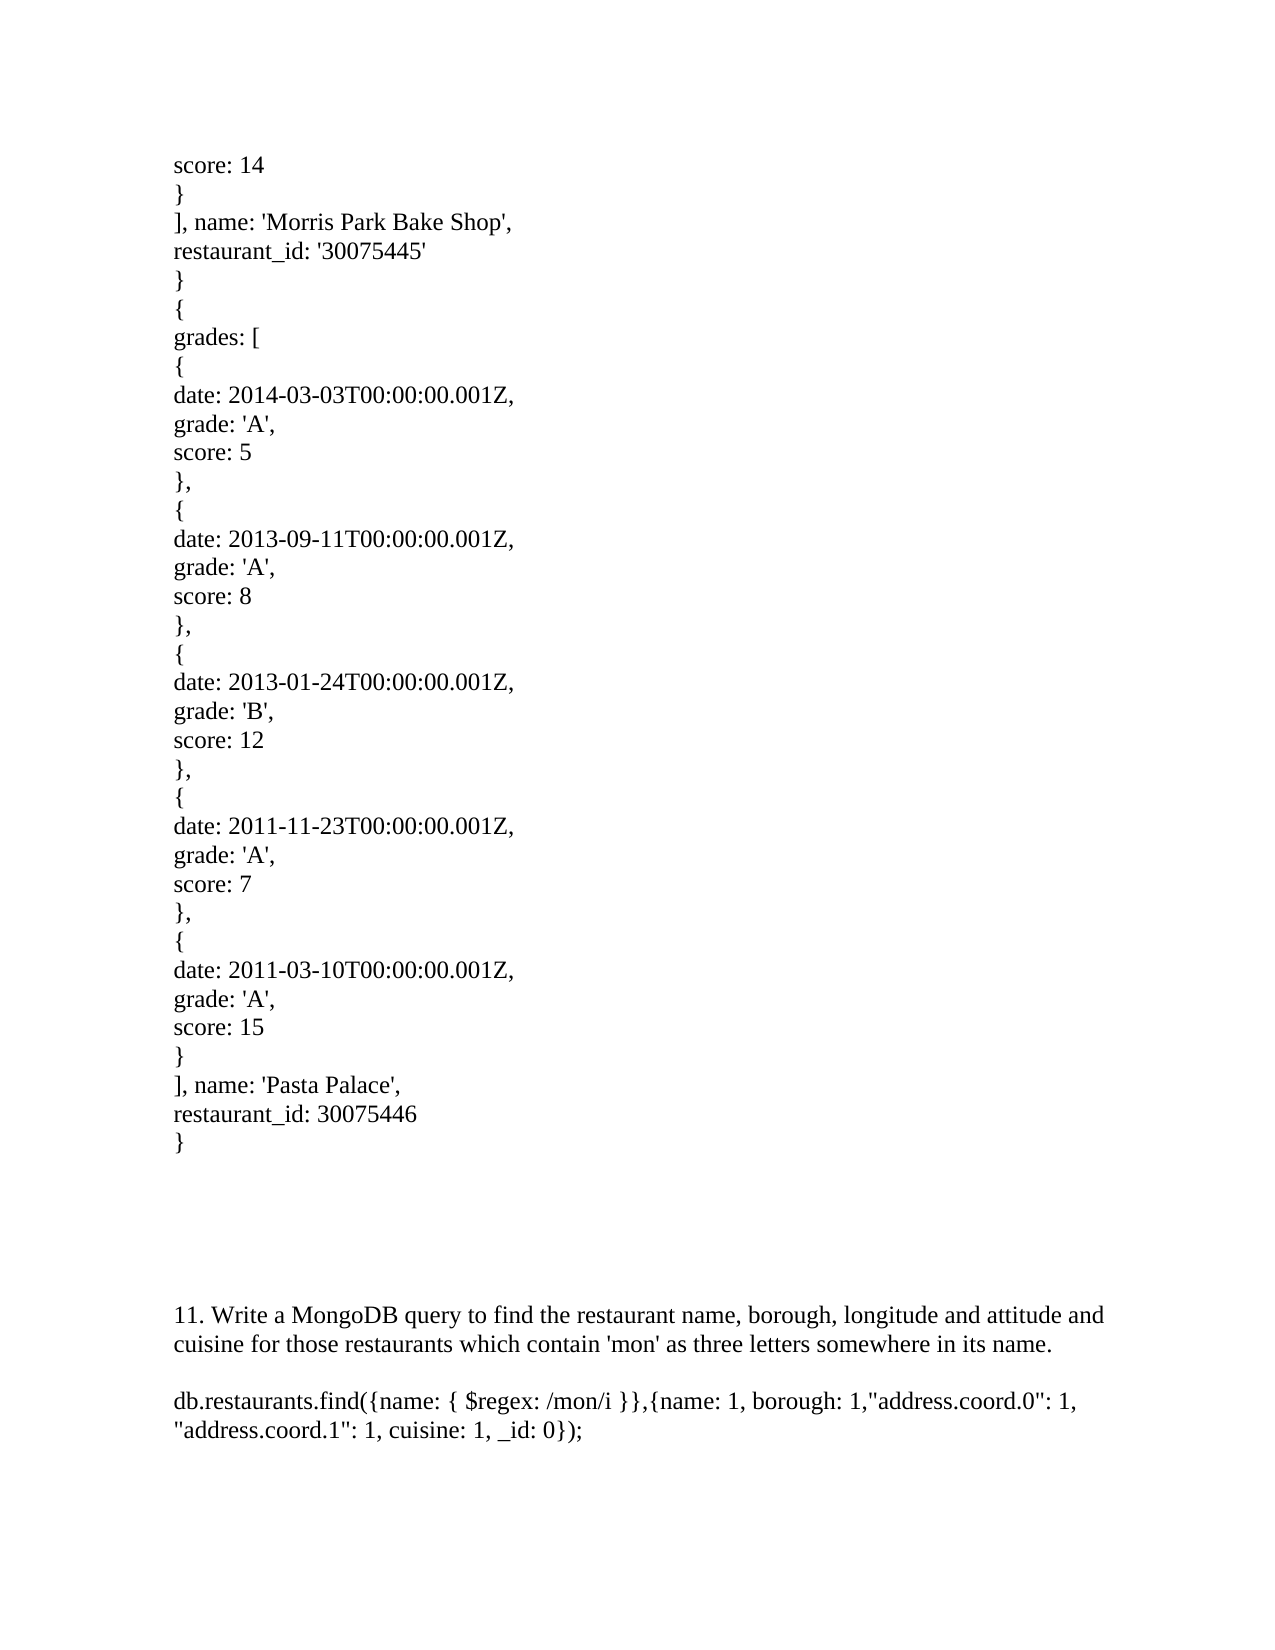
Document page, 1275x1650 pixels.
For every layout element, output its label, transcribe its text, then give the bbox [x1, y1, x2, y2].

text ], name: 'Pasta Palace', [173, 1070, 1125, 1099]
text grades: [ [173, 322, 1125, 351]
text score: 15 [173, 1012, 1125, 1041]
text }, [173, 610, 1125, 639]
text 11. Write a MongoDB query to find the restaurant name, borough, longitude and attitude and [173, 1300, 1125, 1329]
text } [173, 1127, 1125, 1156]
text restaurant_id: '30075445' [173, 236, 1125, 265]
text score: 12 [173, 725, 1125, 754]
text grade: 'A', [173, 552, 1125, 581]
text }, [173, 754, 1125, 782]
text score: 14 [173, 150, 1125, 179]
text grade: 'A', [173, 409, 1125, 437]
text date: 2013-01-24T00:00:00.001Z, [173, 667, 1125, 696]
text }, [173, 897, 1125, 926]
text grade: 'A', [173, 840, 1125, 869]
text date: 2011-11-23T00:00:00.001Z, [173, 811, 1125, 840]
text score: 8 [173, 581, 1125, 610]
text { [173, 351, 1125, 380]
text { [173, 639, 1125, 667]
text date: 2014-03-03T00:00:00.001Z, [173, 380, 1125, 409]
text { [173, 782, 1125, 811]
text date: 2011-03-10T00:00:00.001Z, [173, 955, 1125, 984]
text }, [173, 466, 1125, 495]
text { [173, 495, 1125, 524]
text db.restaurants.find({name: { $regex: /mon/i }},{name: 1, borough: 1,"address.coord.0": 1, "address.coord.1": 1, cuisine: 1, _id: 0}); [173, 1386, 1125, 1444]
text score: 7 [173, 869, 1125, 897]
text date: 2013-09-11T00:00:00.001Z, [173, 524, 1125, 552]
text cuisine for those restaurants which contain 'mon' as three letters somewhere in its name. [173, 1329, 1125, 1357]
text { [173, 294, 1125, 322]
text } [173, 1041, 1125, 1070]
text restaurant_id: 30075446 [173, 1099, 1125, 1127]
text score: 5 [173, 437, 1125, 466]
text grade: 'B', [173, 696, 1125, 725]
text { [173, 926, 1125, 955]
text } [173, 265, 1125, 294]
text } [173, 179, 1125, 207]
text grade: 'A', [173, 984, 1125, 1012]
text ], name: 'Morris Park Bake Shop', [173, 207, 1125, 236]
